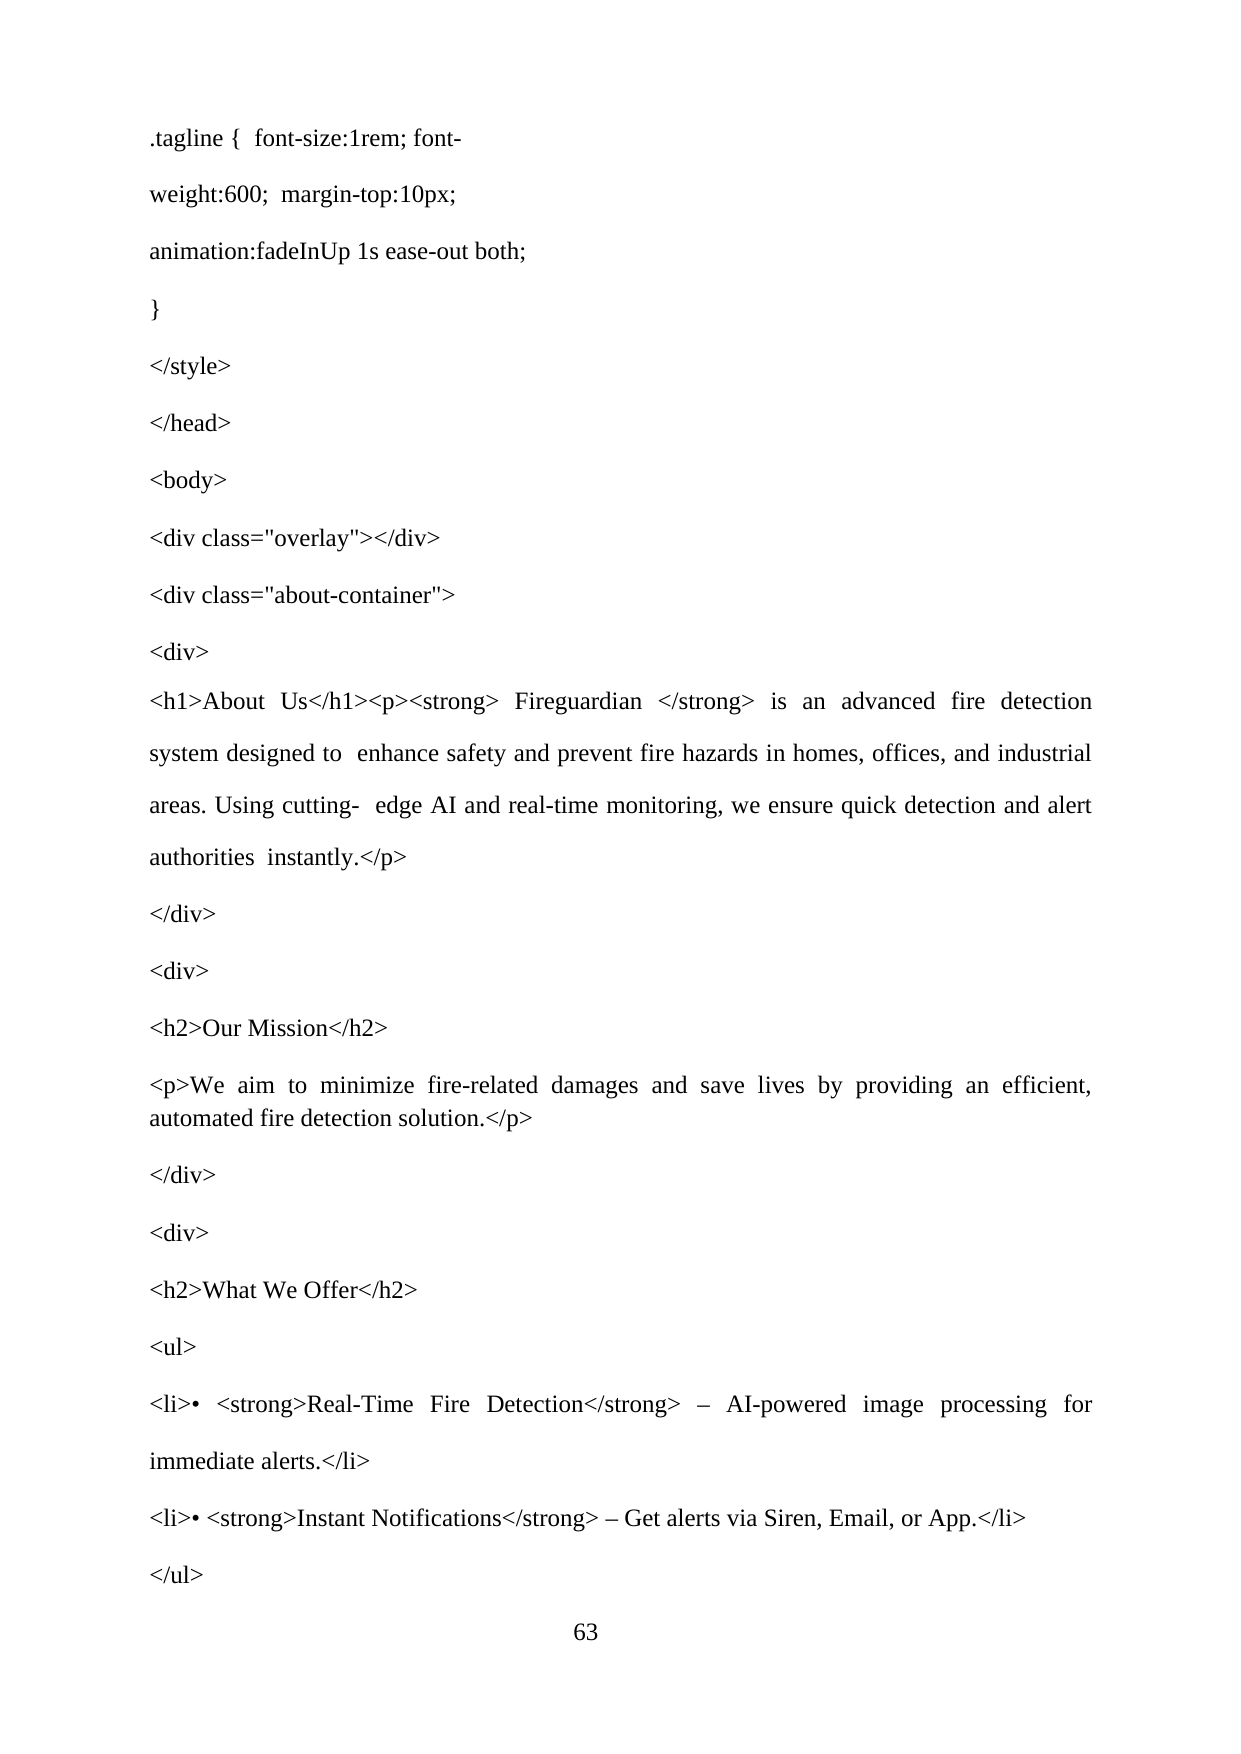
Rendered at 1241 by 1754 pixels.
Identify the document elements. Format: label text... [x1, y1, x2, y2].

text </head> [149, 408, 1093, 437]
text <h2>What We Offer</h2> [149, 1275, 1093, 1304]
text </style> [149, 351, 1093, 380]
text <ul> [149, 1332, 1093, 1361]
text <div class="about-container"> [149, 580, 1093, 609]
text <li>• <strong>Real-Time Fire Detection</strong> – AI-powered image processing for immediate alerts.</li> [149, 1389, 1093, 1475]
text <h1>About Us</h1><p><strong> Fireguardian </strong> is an advanced fire detection system designed to enhance safety and prevent fire hazards in homes, offices, and industrial areas. Using cutting- edge AI and real-time monitoring, we ensure quick detection and alert authorities instantly.</p> [149, 686, 1093, 871]
text <body> [149, 466, 1093, 494]
text } [149, 294, 1093, 322]
text </div> [149, 899, 1093, 927]
text <div class="overlay"></div> [149, 523, 1093, 552]
text <h2>Our Mission</h2> [149, 1013, 1093, 1042]
text </ul> [149, 1561, 1093, 1589]
text <div> [149, 956, 1093, 985]
text <div> [149, 1218, 1093, 1246]
text <li>• <strong>Instant Notifications</strong> – Get alerts via Siren, Email, or App.</li> [149, 1503, 1093, 1532]
text .tagline { font-size:1rem; font-weight:600; margin-top:10px; animation:fadeInUp 1s ease-out both; [149, 123, 526, 265]
text <p>We aim to minimize fire-related damages and save lives by providing an efficient, automated fire detection solution.</p> [149, 1071, 1093, 1132]
text <div> [149, 637, 1093, 666]
text </div> [149, 1160, 1093, 1189]
